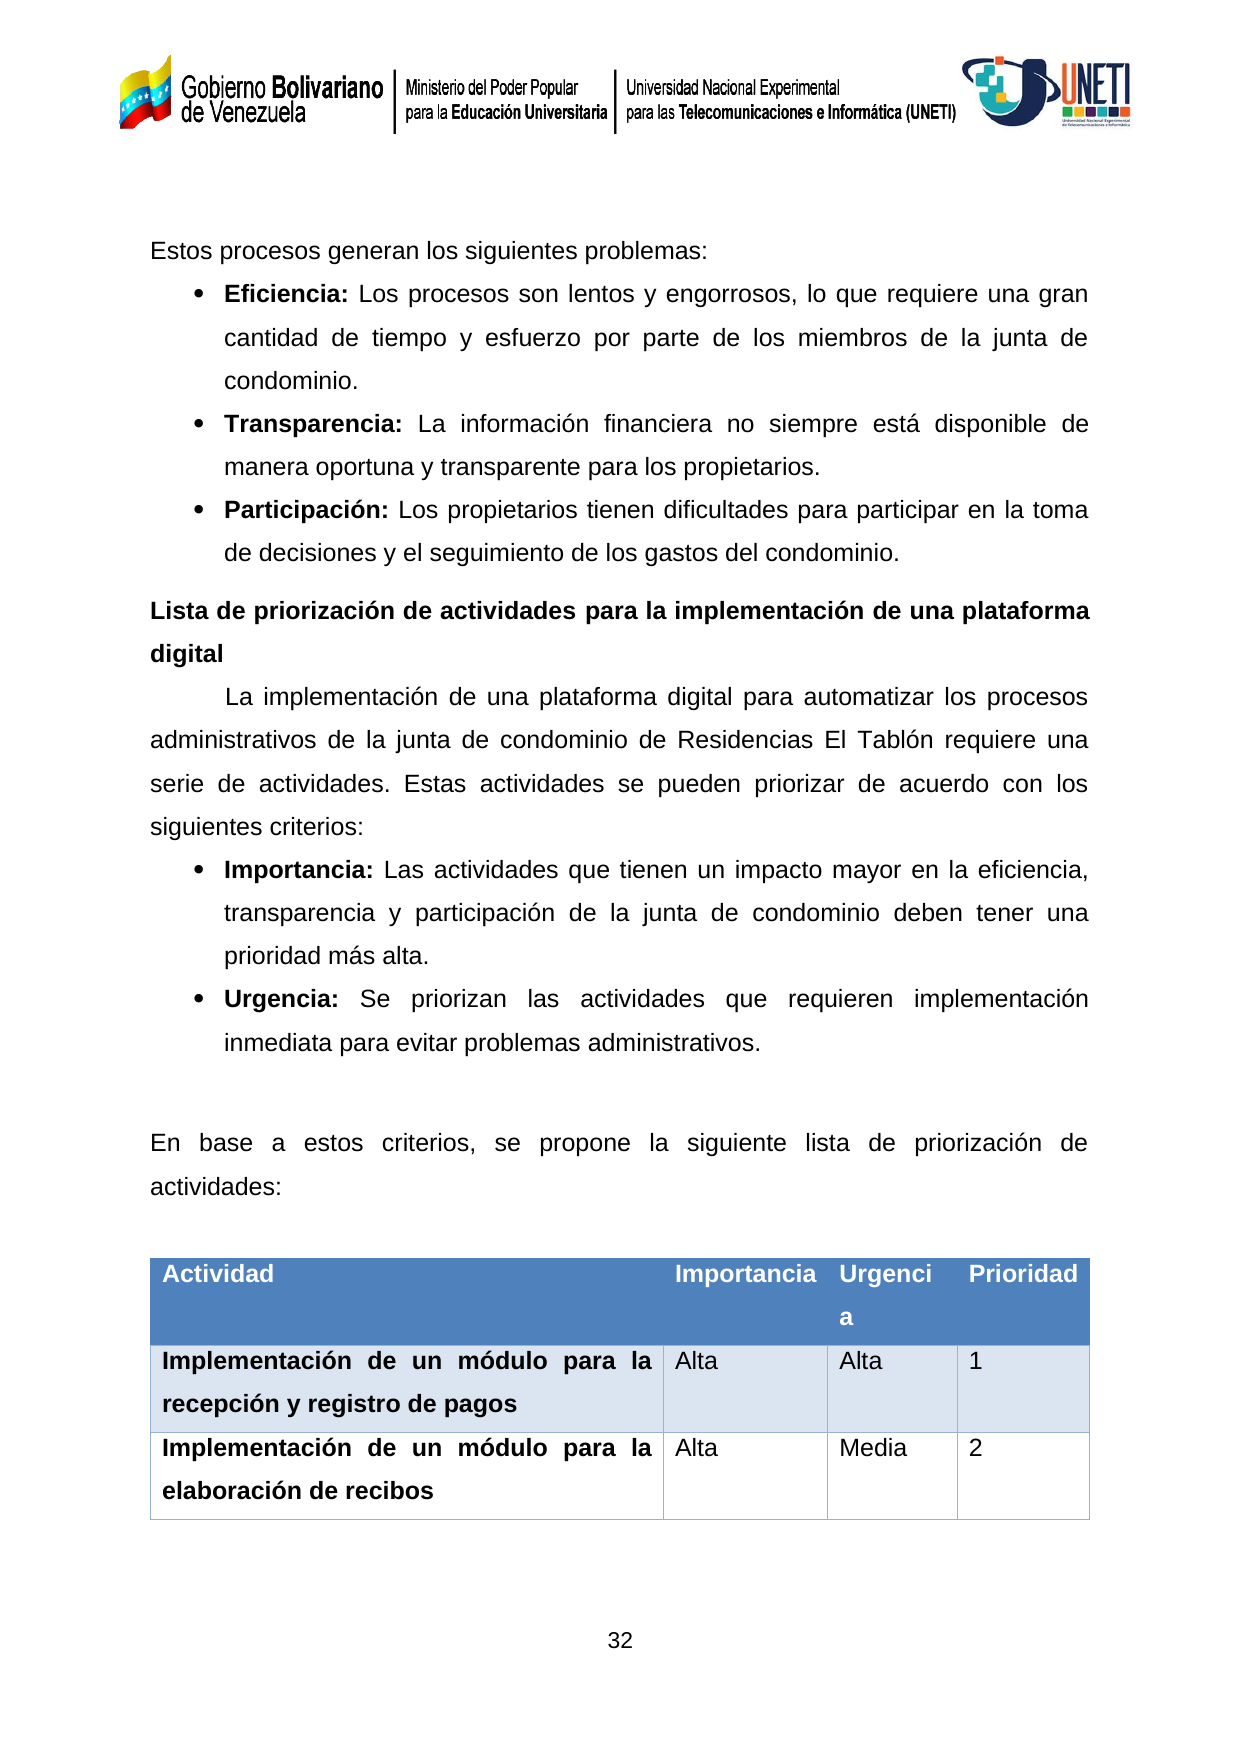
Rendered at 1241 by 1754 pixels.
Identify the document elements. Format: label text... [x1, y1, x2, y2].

list Transparencia: La información financiera no siempre está disponible de manera oportuna y transparente para los propietarios. [194, 409, 1090, 481]
list Importancia: Las actividades que tienen un impacto mayor en la eficiencia, transparencia y participación de la junta de condominio deben tener una prioridad más alta. [194, 855, 1090, 970]
table_cell Alta [828, 1346, 957, 1432]
table_cell Implementación de un módulo para la recepción y registro de pagos [151, 1346, 663, 1432]
table_cell Media [828, 1433, 957, 1519]
text Estos procesos generan los siguientes problemas: [150, 236, 1090, 265]
table_header Urgencia [828, 1259, 957, 1345]
table_cell 2 [958, 1433, 1089, 1519]
list Participación: Los propietarios tienen dificultades para participar en la toma de decisiones y el seguimiento de los gastos del condominio. [194, 495, 1090, 567]
table_cell Alta [664, 1433, 827, 1519]
table_cell 1 [958, 1346, 1089, 1432]
text Lista de priorización de actividades para la implementación de una plataforma digital [150, 596, 1090, 668]
text La implementación de una plataforma digital para automatizar los procesos administrativos de la junta de condominio de Residencias El Tablón requiere una serie de actividades. Estas actividades se pueden priorizar de acuerdo con los siguientes criterios: [150, 682, 1090, 841]
table_cell Implementación de un módulo para la elaboración de recibos [151, 1433, 663, 1519]
list Eficiencia: Los procesos son lentos y engorrosos, lo que requiere una gran cantidad de tiempo y esfuerzo por parte de los miembros de la junta de condominio. [194, 279, 1090, 394]
picture [119, 53, 1136, 134]
text En base a estos criterios, se propone la siguiente lista de priorización de actividades: [150, 1128, 1090, 1200]
table_header Prioridad [958, 1259, 1089, 1345]
list Urgencia: Se priorizan las actividades que requieren implementación inmediata para evitar problemas administrativos. [194, 984, 1090, 1056]
table_header Importancia [664, 1259, 827, 1345]
table_cell Alta [664, 1346, 827, 1432]
table_header Actividad [151, 1259, 663, 1345]
